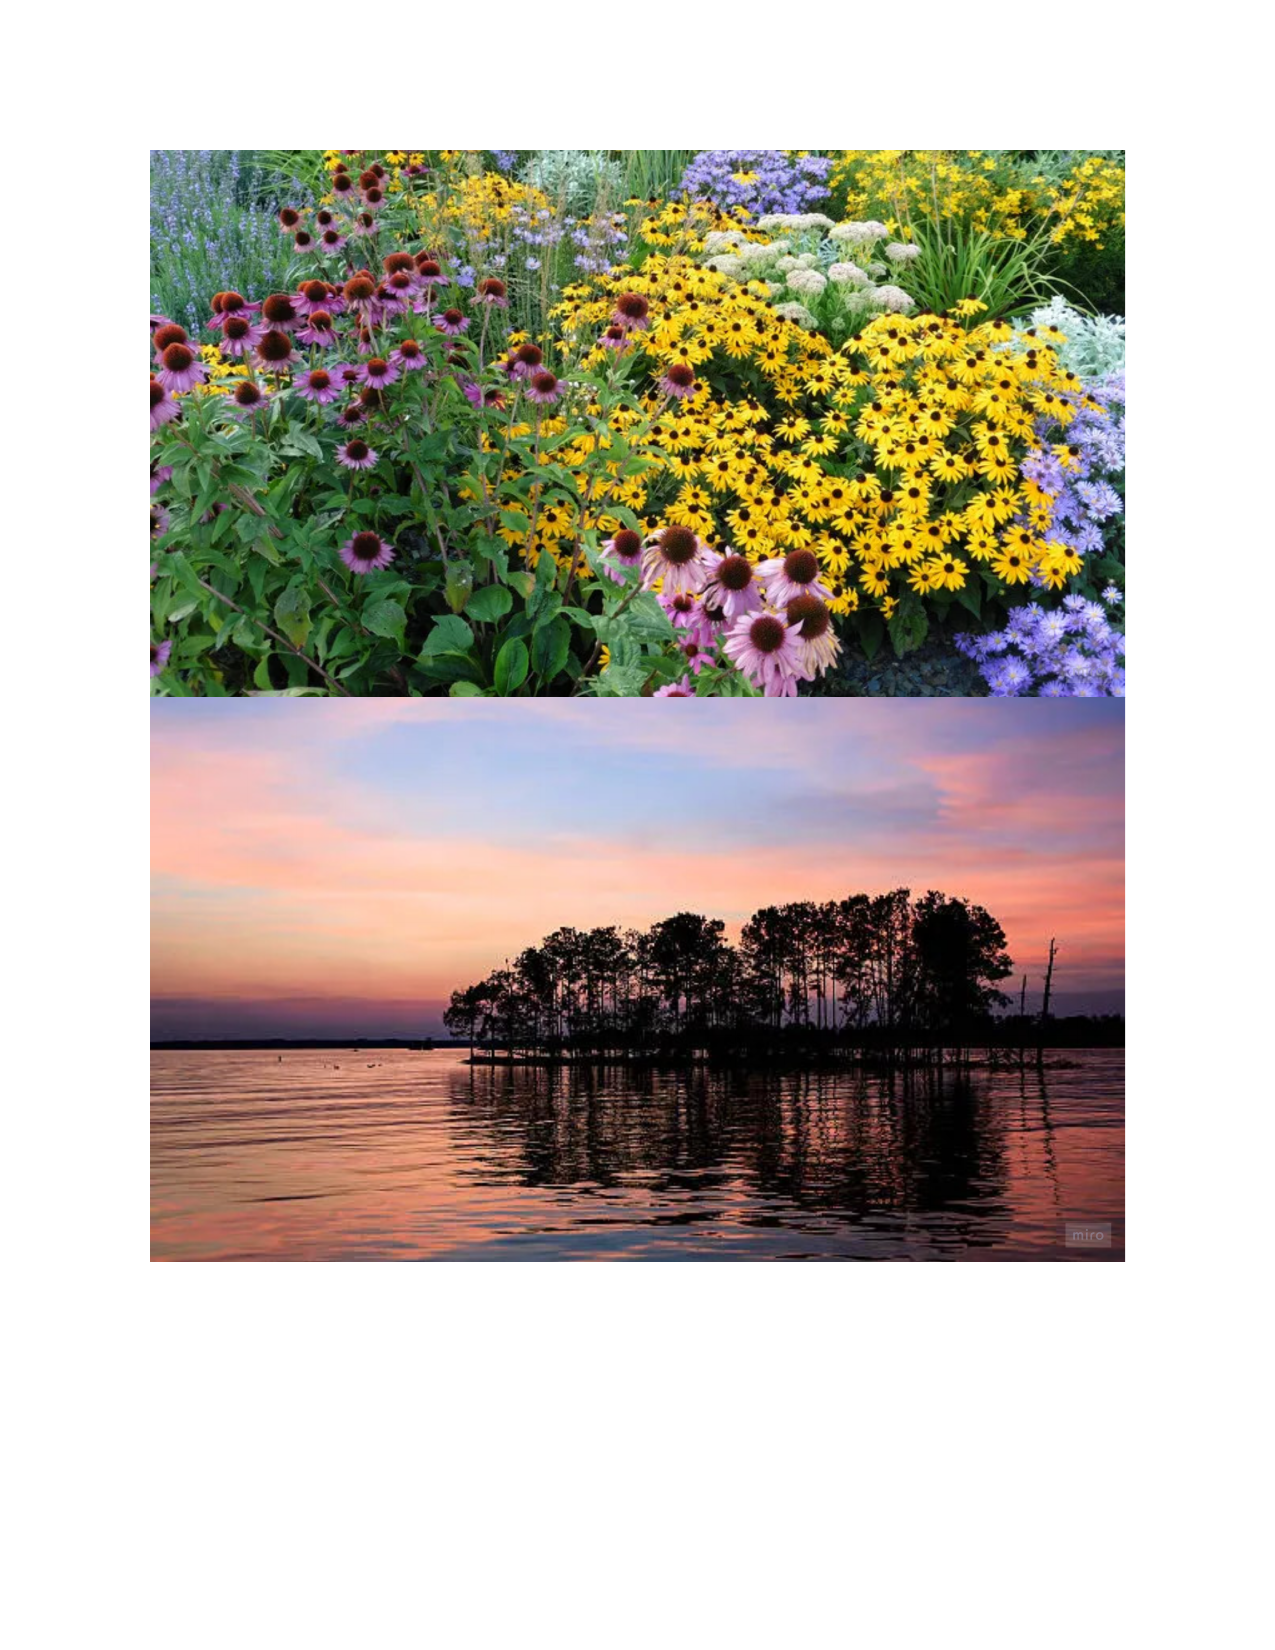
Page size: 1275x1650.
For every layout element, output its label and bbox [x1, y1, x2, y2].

picture [150, 150, 1125, 1262]
